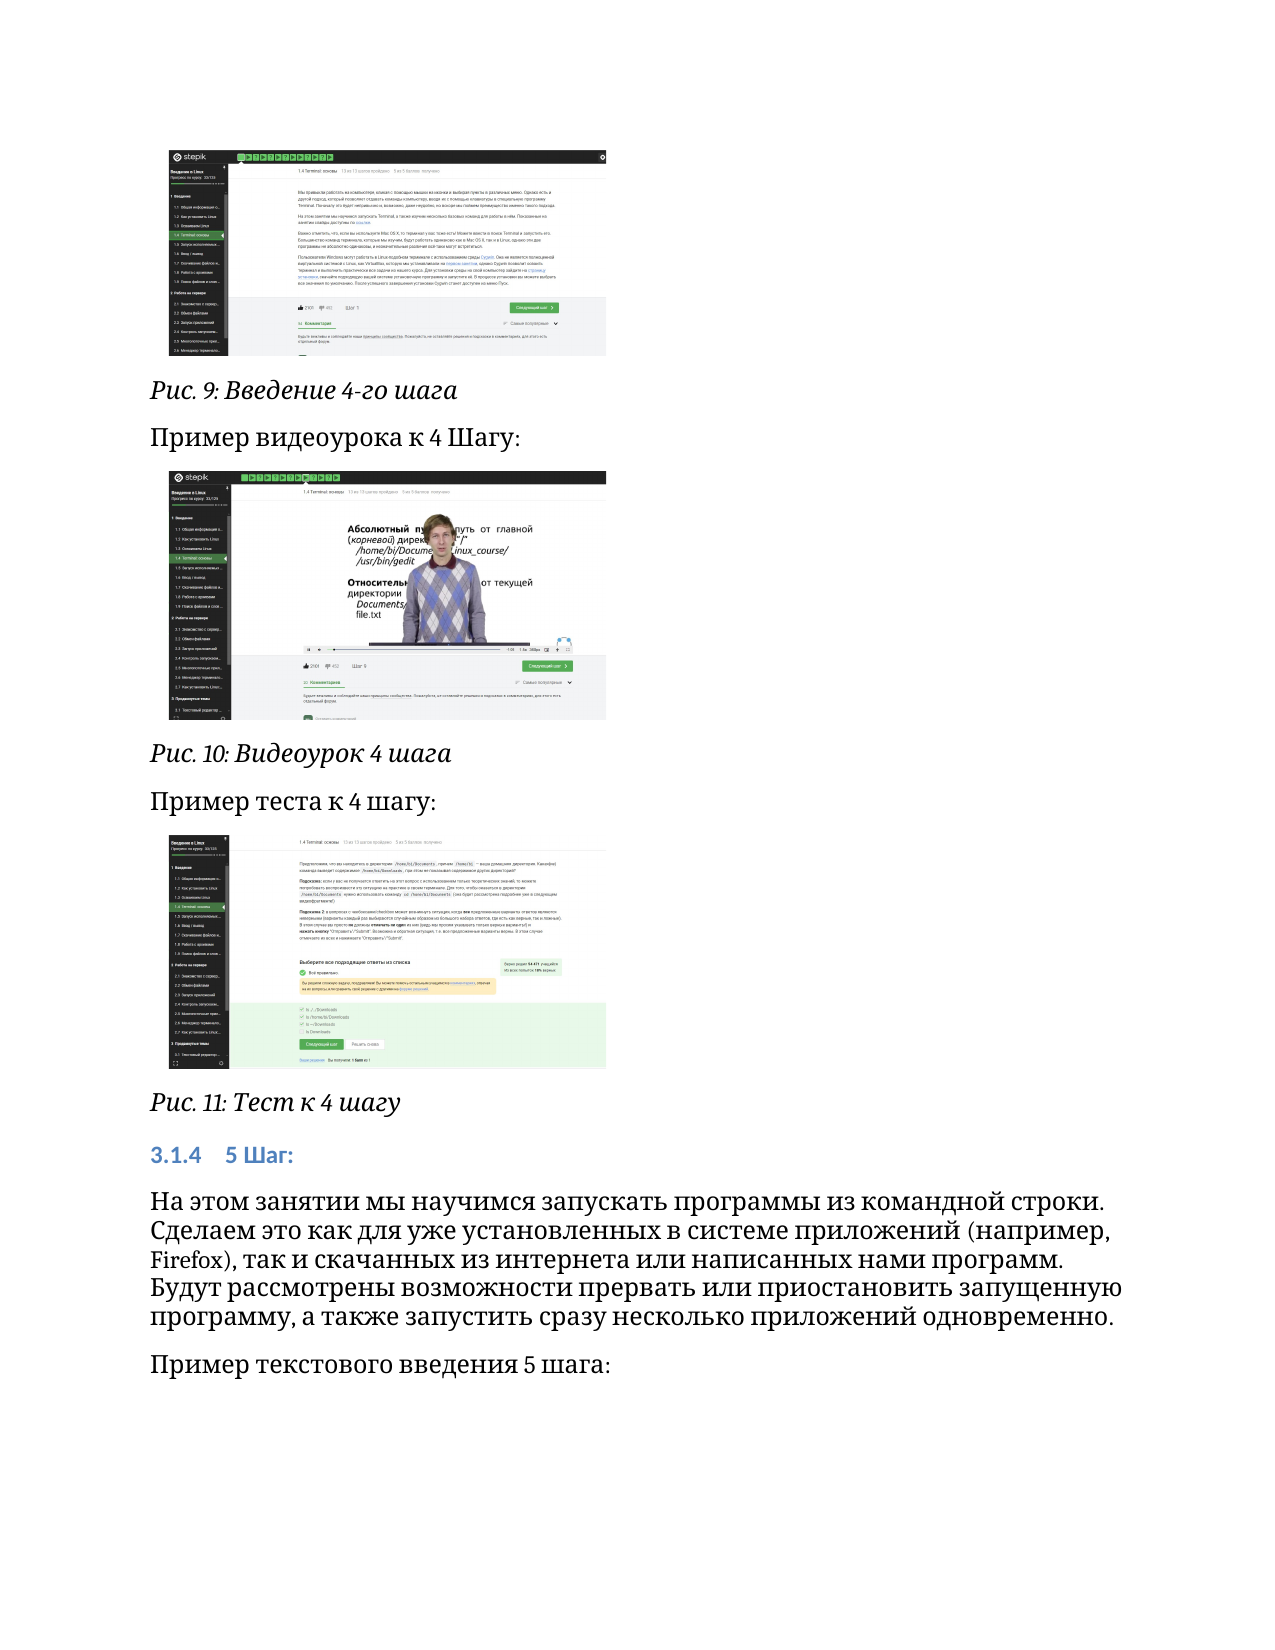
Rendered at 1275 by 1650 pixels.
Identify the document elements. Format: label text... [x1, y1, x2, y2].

picture [168, 835, 607, 1069]
text Рис. 11: Тест к 4 шагу [150, 1089, 1125, 1118]
picture [168, 471, 607, 720]
picture [168, 150, 607, 356]
text Рис. 10: Видеоурок 4 шага [150, 740, 1125, 769]
text На этом занятии мы научимся запускать программы из командной строки. Сделаем это как для уже установленных в системе приложений (например, Firefox), так и скачанных из интернета или написанных нами программ. Будут рассмотрены возможности прервать или приостановить запущенную программу, а также запустить сразу несколько приложений одновременно. [150, 1188, 1125, 1332]
subtitle 3.1.4 5 Шаг: [150, 1139, 1125, 1169]
text Рис. 9: Введение 4-го шага [150, 377, 1125, 406]
text Пример видеоурока к 4 Шагу: [150, 424, 1125, 453]
text Пример текстового введения 5 шага: [150, 1351, 1125, 1379]
text Пример теста к 4 шагу: [150, 787, 1125, 816]
